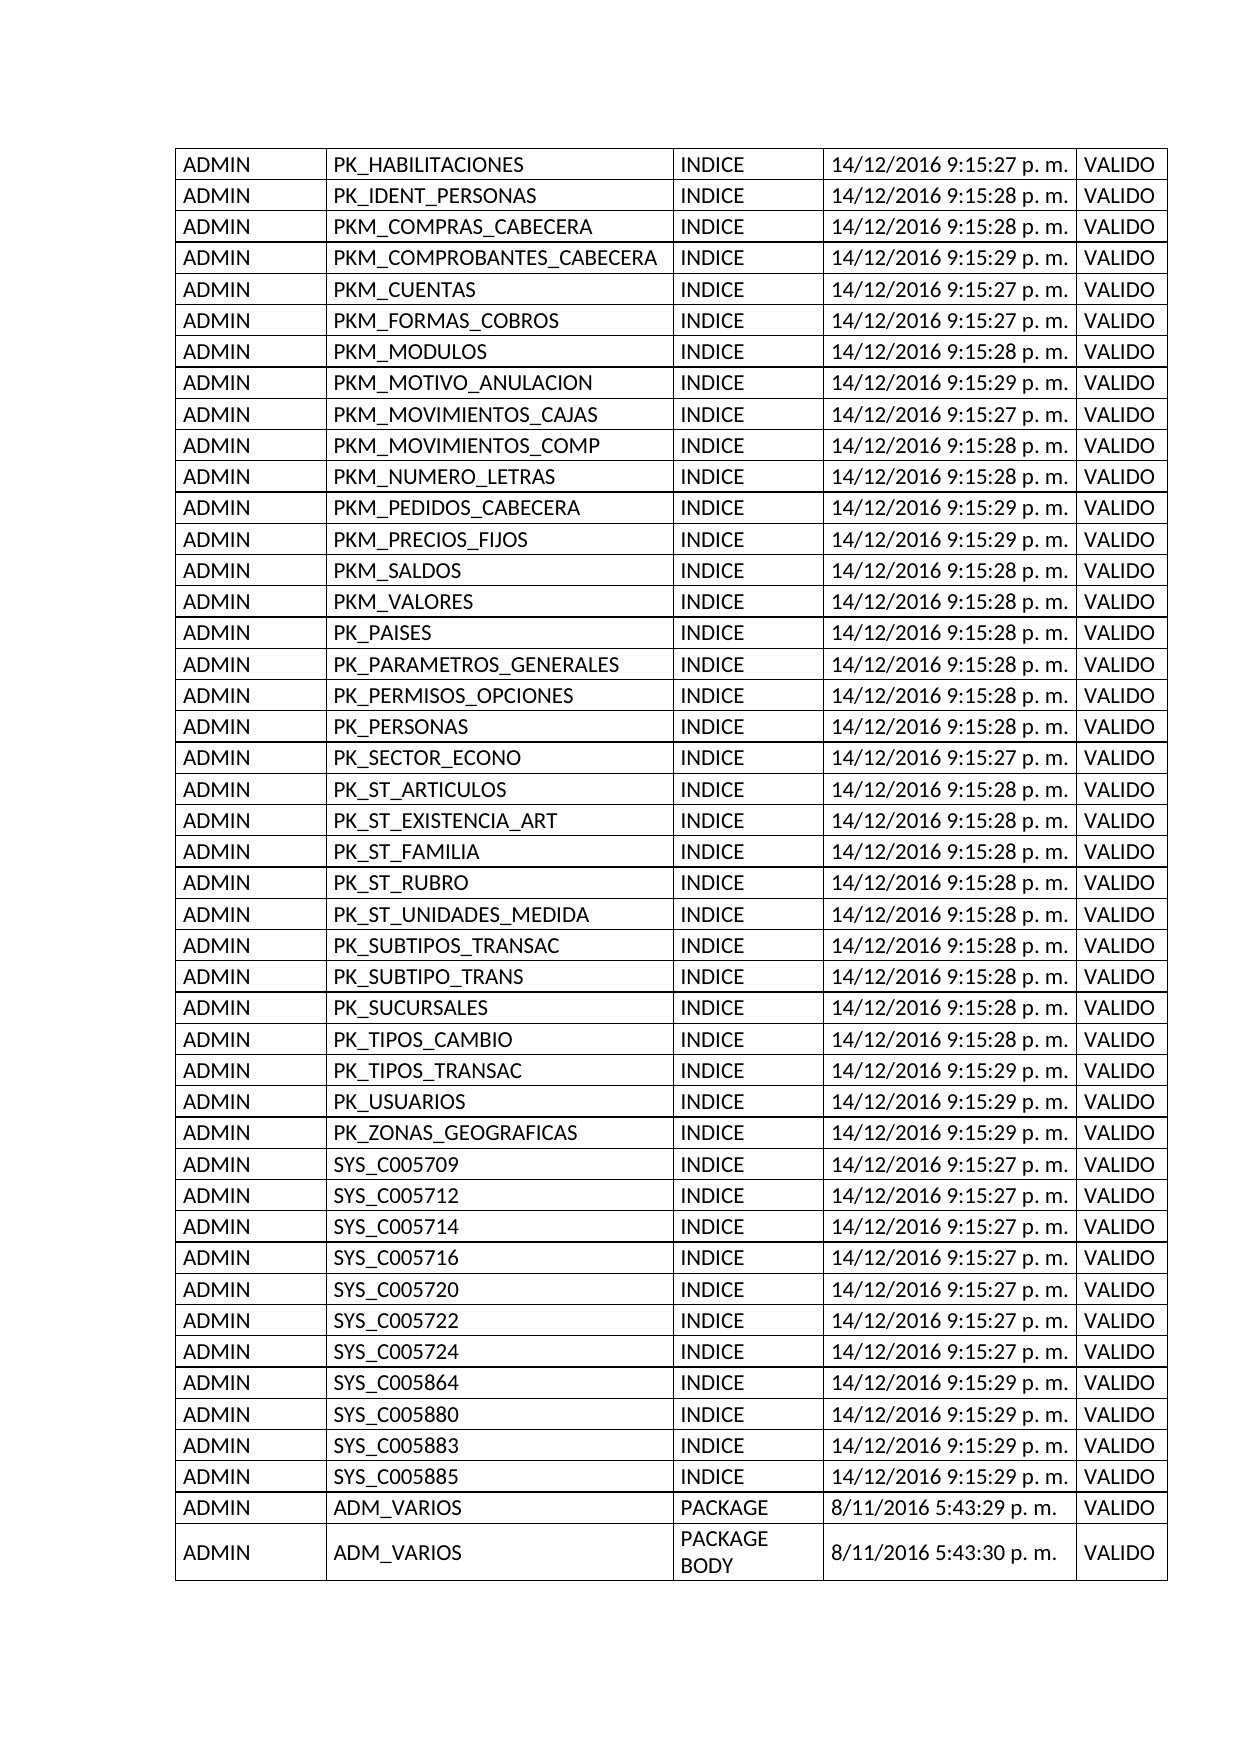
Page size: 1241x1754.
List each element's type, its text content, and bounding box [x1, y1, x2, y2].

table_cell VALIDO [1077, 899, 1167, 929]
table_cell 14/12/2016 9:15:27 p. m. [824, 1305, 1076, 1335]
table_cell ADMIN [176, 1336, 326, 1366]
table_cell PK_HABILITACIONES [327, 149, 673, 179]
table_cell VALIDO [1077, 180, 1167, 210]
table_cell 14/12/2016 9:15:28 p. m. [824, 930, 1076, 960]
table_cell PK_SECTOR_ECONO [327, 743, 673, 773]
table_cell VALIDO [1077, 1524, 1167, 1580]
table_cell VALIDO [1077, 1024, 1167, 1054]
table_cell INDICE [674, 1243, 823, 1273]
table_cell VALIDO [1077, 1274, 1167, 1304]
table_cell SYS_C005885 [327, 1461, 673, 1491]
table_cell VALIDO [1077, 1243, 1167, 1273]
table_cell VALIDO [1077, 1055, 1167, 1085]
table_cell INDICE [674, 336, 823, 366]
table_cell ADMIN [176, 1149, 326, 1179]
table_cell ADMIN [176, 555, 326, 585]
table_cell PK_PERMISOS_OPCIONES [327, 680, 673, 710]
table_cell PACKAGE [674, 1493, 823, 1523]
table_cell 14/12/2016 9:15:28 p. m. [824, 774, 1076, 804]
table_cell VALIDO [1077, 430, 1167, 460]
table_cell ADMIN [176, 243, 326, 273]
table_cell 14/12/2016 9:15:29 p. m. [824, 1086, 1076, 1116]
table_cell 14/12/2016 9:15:29 p. m. [824, 493, 1076, 523]
table_cell 14/12/2016 9:15:28 p. m. [824, 586, 1076, 616]
table_cell ADMIN [176, 805, 326, 835]
table_cell INDICE [674, 524, 823, 554]
table_cell PK_ST_RUBRO [327, 868, 673, 898]
table_cell ADMIN [176, 1524, 326, 1580]
table_cell 14/12/2016 9:15:27 p. m. [824, 1211, 1076, 1241]
table_cell 14/12/2016 9:15:29 p. m. [824, 368, 1076, 398]
table_cell PK_TIPOS_CAMBIO [327, 1024, 673, 1054]
table_cell 14/12/2016 9:15:27 p. m. [824, 1149, 1076, 1179]
table_cell PKM_PEDIDOS_CABECERA [327, 493, 673, 523]
table_cell 14/12/2016 9:15:29 p. m. [824, 1368, 1076, 1398]
table_cell VALIDO [1077, 461, 1167, 491]
table_cell ADMIN [176, 1399, 326, 1429]
table_cell VALIDO [1077, 1336, 1167, 1366]
table_cell ADMIN [176, 336, 326, 366]
table_cell ADMIN [176, 774, 326, 804]
table_cell ADMIN [176, 711, 326, 741]
table_cell 14/12/2016 9:15:28 p. m. [824, 836, 1076, 866]
table_cell SYS_C005722 [327, 1305, 673, 1335]
table_cell VALIDO [1077, 149, 1167, 179]
table_cell VALIDO [1077, 1430, 1167, 1460]
table_cell ADMIN [176, 430, 326, 460]
table_cell VALIDO [1077, 930, 1167, 960]
table_cell VALIDO [1077, 399, 1167, 429]
table_cell 14/12/2016 9:15:29 p. m. [824, 524, 1076, 554]
table_cell VALIDO [1077, 805, 1167, 835]
table_cell 14/12/2016 9:15:27 p. m. [824, 1180, 1076, 1210]
table_cell VALIDO [1077, 993, 1167, 1023]
table_cell 14/12/2016 9:15:28 p. m. [824, 868, 1076, 898]
table_cell 14/12/2016 9:15:27 p. m. [824, 149, 1076, 179]
table_cell ADMIN [176, 1368, 326, 1398]
table_cell VALIDO [1077, 243, 1167, 273]
table_cell SYS_C005864 [327, 1368, 673, 1398]
table_cell SYS_C005880 [327, 1399, 673, 1429]
table_cell ADMIN [176, 1086, 326, 1116]
table_cell PKM_MOVIMIENTOS_COMP [327, 430, 673, 460]
table_cell INDICE [674, 805, 823, 835]
table_cell 14/12/2016 9:15:28 p. m. [824, 180, 1076, 210]
table_cell INDICE [674, 930, 823, 960]
table_cell 14/12/2016 9:15:28 p. m. [824, 961, 1076, 991]
table_cell INDICE [674, 1305, 823, 1335]
table_cell PK_USUARIOS [327, 1086, 673, 1116]
table_cell ADMIN [176, 586, 326, 616]
table_cell 14/12/2016 9:15:28 p. m. [824, 899, 1076, 929]
table_cell ADMIN [176, 868, 326, 898]
table_cell ADMIN [176, 1118, 326, 1148]
table_cell VALIDO [1077, 1180, 1167, 1210]
table_cell ADMIN [176, 524, 326, 554]
table_cell INDICE [674, 993, 823, 1023]
table_cell PACKAGE BODY [674, 1524, 823, 1580]
table_cell PKM_VALORES [327, 586, 673, 616]
table_cell VALIDO [1077, 586, 1167, 616]
table_cell 14/12/2016 9:15:28 p. m. [824, 649, 1076, 679]
table_cell ADMIN [176, 1430, 326, 1460]
table_cell 14/12/2016 9:15:28 p. m. [824, 805, 1076, 835]
table_cell 14/12/2016 9:15:28 p. m. [824, 1024, 1076, 1054]
table_cell ADMIN [176, 399, 326, 429]
table_cell 14/12/2016 9:15:27 p. m. [824, 274, 1076, 304]
table_cell INDICE [674, 1399, 823, 1429]
table_cell VALIDO [1077, 1399, 1167, 1429]
table_cell PKM_MOTIVO_ANULACION [327, 368, 673, 398]
table_cell 14/12/2016 9:15:28 p. m. [824, 680, 1076, 710]
table_cell INDICE [674, 1055, 823, 1085]
table_cell INDICE [674, 180, 823, 210]
table_cell INDICE [674, 1180, 823, 1210]
table_cell 14/12/2016 9:15:29 p. m. [824, 1055, 1076, 1085]
table_cell VALIDO [1077, 524, 1167, 554]
table_cell ADMIN [176, 305, 326, 335]
table_cell VALIDO [1077, 1149, 1167, 1179]
table_cell VALIDO [1077, 774, 1167, 804]
table_cell 14/12/2016 9:15:28 p. m. [824, 993, 1076, 1023]
table_cell VALIDO [1077, 305, 1167, 335]
table_cell PKM_COMPRAS_CABECERA [327, 211, 673, 241]
table_cell INDICE [674, 274, 823, 304]
table_cell ADMIN [176, 180, 326, 210]
table_cell PK_ST_UNIDADES_MEDIDA [327, 899, 673, 929]
table_cell 14/12/2016 9:15:28 p. m. [824, 618, 1076, 648]
table_cell VALIDO [1077, 961, 1167, 991]
table_cell INDICE [674, 1336, 823, 1366]
table_cell ADMIN [176, 1274, 326, 1304]
table_cell INDICE [674, 899, 823, 929]
table_cell VALIDO [1077, 1086, 1167, 1116]
table_cell PKM_SALDOS [327, 555, 673, 585]
table_cell INDICE [674, 743, 823, 773]
table_cell ADMIN [176, 149, 326, 179]
table_cell VALIDO [1077, 868, 1167, 898]
table_cell SYS_C005714 [327, 1211, 673, 1241]
table_cell SYS_C005709 [327, 1149, 673, 1179]
table_cell INDICE [674, 461, 823, 491]
table_cell VALIDO [1077, 1368, 1167, 1398]
table_cell INDICE [674, 493, 823, 523]
table_cell VALIDO [1077, 336, 1167, 366]
table_cell PK_IDENT_PERSONAS [327, 180, 673, 210]
table_cell VALIDO [1077, 211, 1167, 241]
table_cell ADMIN [176, 1180, 326, 1210]
table_cell ADMIN [176, 461, 326, 491]
table_cell ADMIN [176, 899, 326, 929]
table_cell ADMIN [176, 1024, 326, 1054]
table_cell INDICE [674, 368, 823, 398]
table_cell INDICE [674, 1024, 823, 1054]
table_cell 14/12/2016 9:15:28 p. m. [824, 461, 1076, 491]
table_cell VALIDO [1077, 1461, 1167, 1491]
table_cell 8/11/2016 5:43:29 p. m. [824, 1493, 1076, 1523]
table_cell 14/12/2016 9:15:27 p. m. [824, 1336, 1076, 1366]
table_cell ADMIN [176, 743, 326, 773]
table_cell PK_ST_EXISTENCIA_ART [327, 805, 673, 835]
table_cell INDICE [674, 711, 823, 741]
table_cell INDICE [674, 430, 823, 460]
table_cell PK_PERSONAS [327, 711, 673, 741]
table_cell PK_ST_ARTICULOS [327, 774, 673, 804]
table_cell INDICE [674, 1211, 823, 1241]
table_cell SYS_C005712 [327, 1180, 673, 1210]
table_cell 14/12/2016 9:15:27 p. m. [824, 743, 1076, 773]
table_cell ADMIN [176, 211, 326, 241]
table_cell INDICE [674, 211, 823, 241]
table_cell INDICE [674, 149, 823, 179]
table_cell 14/12/2016 9:15:29 p. m. [824, 1461, 1076, 1491]
table_cell ADMIN [176, 1305, 326, 1335]
table_cell SYS_C005720 [327, 1274, 673, 1304]
table_cell INDICE [674, 618, 823, 648]
table_cell PKM_PRECIOS_FIJOS [327, 524, 673, 554]
table_cell INDICE [674, 1368, 823, 1398]
table_cell VALIDO [1077, 1305, 1167, 1335]
table_cell 14/12/2016 9:15:29 p. m. [824, 1399, 1076, 1429]
table_cell INDICE [674, 305, 823, 335]
table_cell VALIDO [1077, 274, 1167, 304]
table_cell ADMIN [176, 1055, 326, 1085]
table_cell 14/12/2016 9:15:27 p. m. [824, 1243, 1076, 1273]
table_cell PKM_COMPROBANTES_CABECERA [327, 243, 673, 273]
table_cell ADM_VARIOS [327, 1493, 673, 1523]
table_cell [824, 1524, 1076, 1580]
table_cell 14/12/2016 9:15:27 p. m. [824, 1274, 1076, 1304]
table_cell 14/12/2016 9:15:27 p. m. [824, 399, 1076, 429]
table_cell PKM_CUENTAS [327, 274, 673, 304]
table_cell VALIDO [1077, 1493, 1167, 1523]
table_cell 14/12/2016 9:15:29 p. m. [824, 1118, 1076, 1148]
table_cell INDICE [674, 868, 823, 898]
table_cell INDICE [674, 1430, 823, 1460]
table_cell INDICE [674, 774, 823, 804]
table_cell SYS_C005724 [327, 1336, 673, 1366]
table_cell ADMIN [176, 368, 326, 398]
table_cell ADMIN [176, 961, 326, 991]
table_cell VALIDO [1077, 555, 1167, 585]
table_cell ADMIN [176, 1243, 326, 1273]
table_cell PKM_MODULOS [327, 336, 673, 366]
table_cell INDICE [674, 680, 823, 710]
table_cell INDICE [674, 1086, 823, 1116]
table_cell ADMIN [176, 618, 326, 648]
table_cell ADMIN [176, 1211, 326, 1241]
table_cell PK_SUBTIPOS_TRANSAC [327, 930, 673, 960]
table_cell INDICE [674, 586, 823, 616]
table_cell INDICE [674, 1149, 823, 1179]
table_cell PKM_FORMAS_COBROS [327, 305, 673, 335]
table_cell INDICE [674, 1461, 823, 1491]
table_cell INDICE [674, 649, 823, 679]
table_cell SYS_C005716 [327, 1243, 673, 1273]
table_cell PKM_MOVIMIENTOS_CAJAS [327, 399, 673, 429]
table_cell 14/12/2016 9:15:27 p. m. [824, 305, 1076, 335]
table_cell SYS_C005883 [327, 1430, 673, 1460]
table_cell VALIDO [1077, 649, 1167, 679]
table_cell INDICE [674, 961, 823, 991]
table_cell INDICE [674, 555, 823, 585]
table_cell PK_PARAMETROS_GENERALES [327, 649, 673, 679]
table_cell VALIDO [1077, 493, 1167, 523]
table_cell VALIDO [1077, 743, 1167, 773]
table_cell ADMIN [176, 1493, 326, 1523]
table_cell 14/12/2016 9:15:28 p. m. [824, 711, 1076, 741]
table_cell PKM_NUMERO_LETRAS [327, 461, 673, 491]
table_cell INDICE [674, 1118, 823, 1148]
table_cell ADMIN [176, 493, 326, 523]
table_cell PK_ST_FAMILIA [327, 836, 673, 866]
table_cell ADMIN [176, 1461, 326, 1491]
table_cell 14/12/2016 9:15:28 p. m. [824, 555, 1076, 585]
table_cell INDICE [674, 399, 823, 429]
table_cell ADM_VARIOS [327, 1524, 673, 1580]
table_cell VALIDO [1077, 836, 1167, 866]
table_cell VALIDO [1077, 1211, 1167, 1241]
table_cell ADMIN [176, 649, 326, 679]
table_cell 14/12/2016 9:15:29 p. m. [824, 243, 1076, 273]
table_cell 14/12/2016 9:15:28 p. m. [824, 336, 1076, 366]
table_cell PK_PAISES [327, 618, 673, 648]
table_cell VALIDO [1077, 368, 1167, 398]
table_cell ADMIN [176, 930, 326, 960]
table_cell 14/12/2016 9:15:28 p. m. [824, 211, 1076, 241]
table_cell ADMIN [176, 274, 326, 304]
table_cell PK_SUCURSALES [327, 993, 673, 1023]
table_cell ADMIN [176, 836, 326, 866]
table_cell VALIDO [1077, 711, 1167, 741]
table_cell ADMIN [176, 680, 326, 710]
table_cell 14/12/2016 9:15:28 p. m. [824, 430, 1076, 460]
table_cell 14/12/2016 9:15:29 p. m. [824, 1430, 1076, 1460]
table_cell VALIDO [1077, 680, 1167, 710]
table_cell PK_ZONAS_GEOGRAFICAS [327, 1118, 673, 1148]
table_cell INDICE [674, 836, 823, 866]
table_cell PK_TIPOS_TRANSAC [327, 1055, 673, 1085]
table_cell VALIDO [1077, 1118, 1167, 1148]
table_cell VALIDO [1077, 618, 1167, 648]
table_cell INDICE [674, 1274, 823, 1304]
table_cell PK_SUBTIPO_TRANS [327, 961, 673, 991]
table_cell ADMIN [176, 993, 326, 1023]
table_cell INDICE [674, 243, 823, 273]
